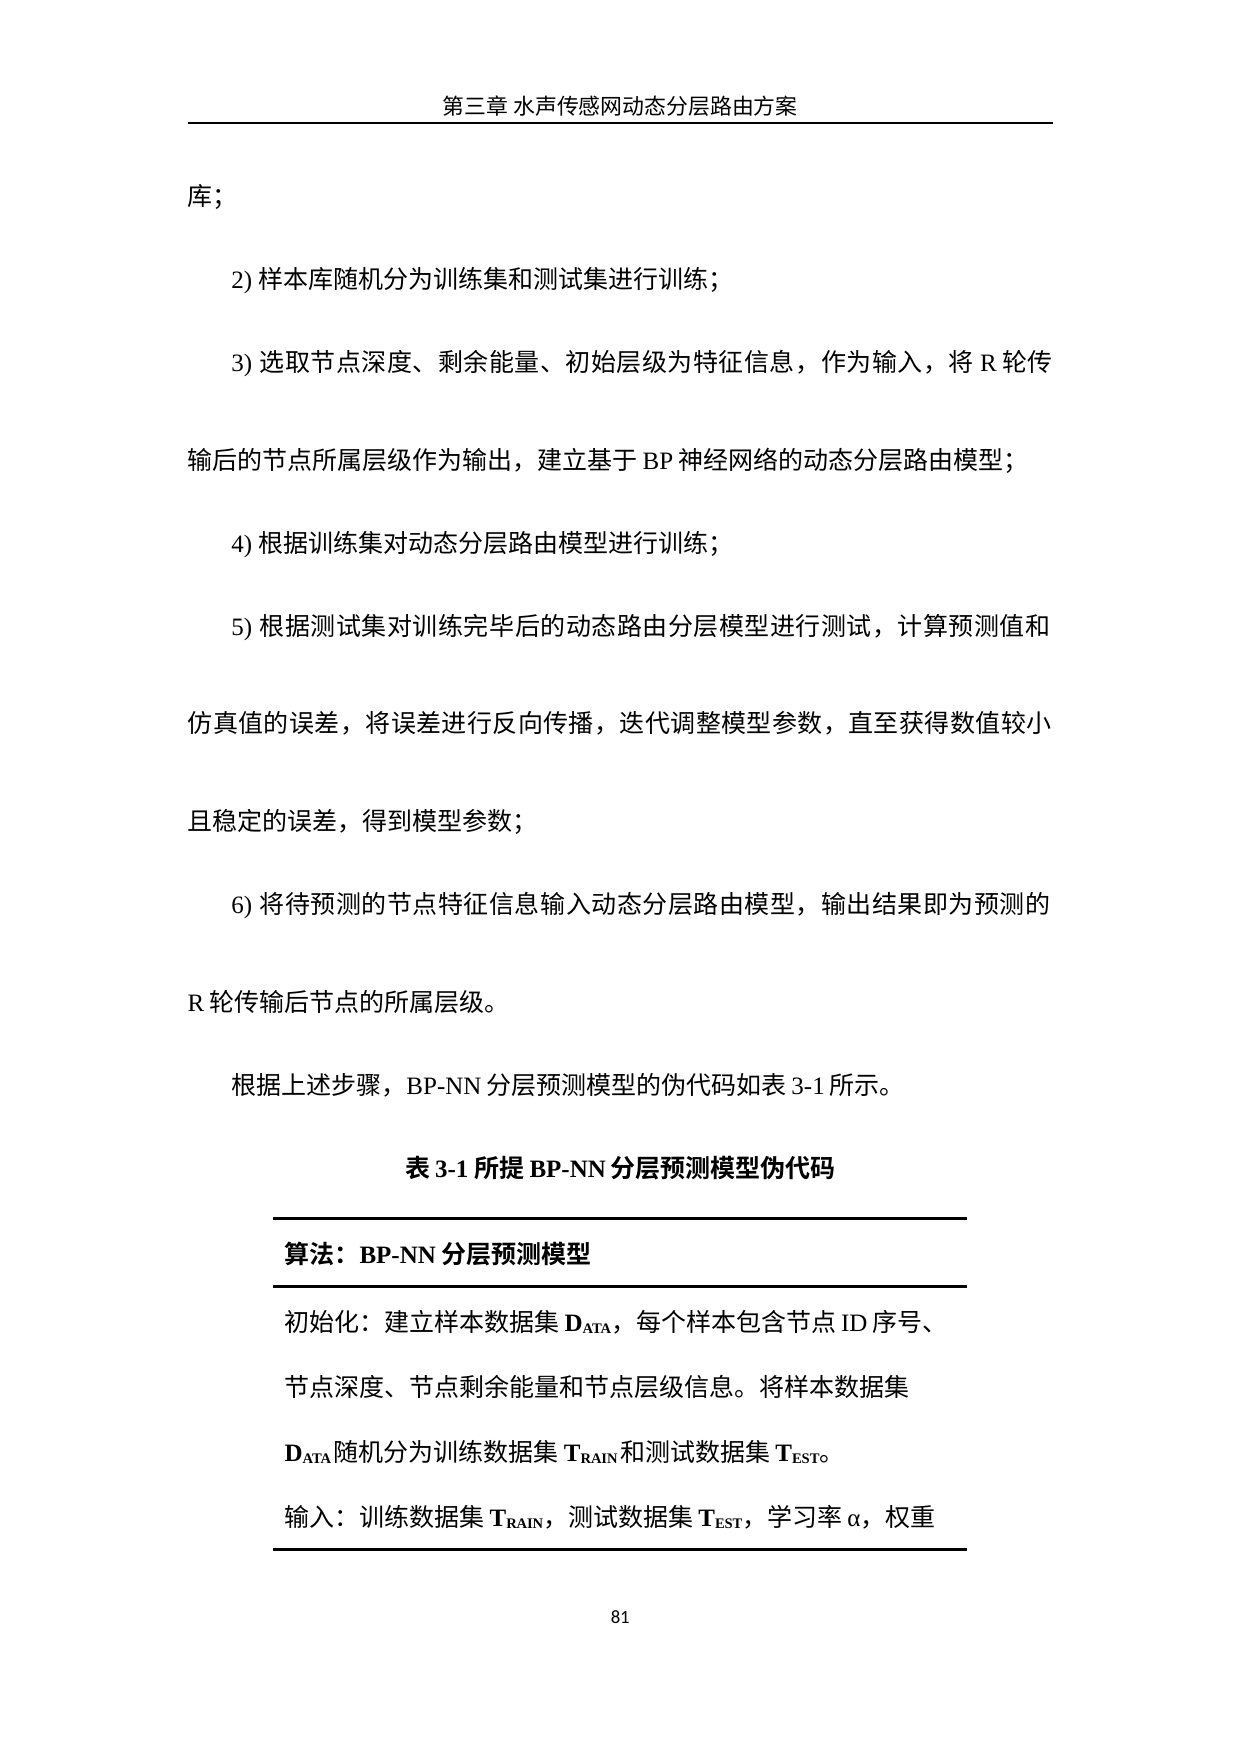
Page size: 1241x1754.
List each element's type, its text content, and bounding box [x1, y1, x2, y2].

text 5) 根据测试集对训练完毕后的动态路由分层模型进行测试，计算预测值和仿真值的误差，将误差进行反向传播，迭代调整模型参数，直至获得数值较小且稳定的误差，得到模型参数； [187, 592, 1053, 852]
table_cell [273, 1288, 967, 1548]
text 表3-1 所提BP-NN分层预测模型伪代码 [187, 1134, 1053, 1199]
text 4) 根据训练集对动态分层路由模型进行训练； [187, 509, 1053, 574]
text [187, 162, 1053, 227]
text 6) 将待预测的节点特征信息输入动态分层路由模型，输出结果即为预测的R轮传输后节点的所属层级。 [187, 870, 1053, 1033]
table_header 算法：BP-NN分层预测模型 [273, 1220, 967, 1285]
text 3) 选取节点深度、剩余能量、初始层级为特征信息，作为输入，将R轮传输后的节点所属层级作为输出，建立基于BP神经网络的动态分层路由模型； [187, 328, 1053, 491]
text 2) 样本库随机分为训练集和测试集进行训练； [187, 245, 1053, 310]
text 根据上述步骤，BP-NN分层预测模型的伪代码如表3-1所示。 [187, 1051, 1053, 1116]
